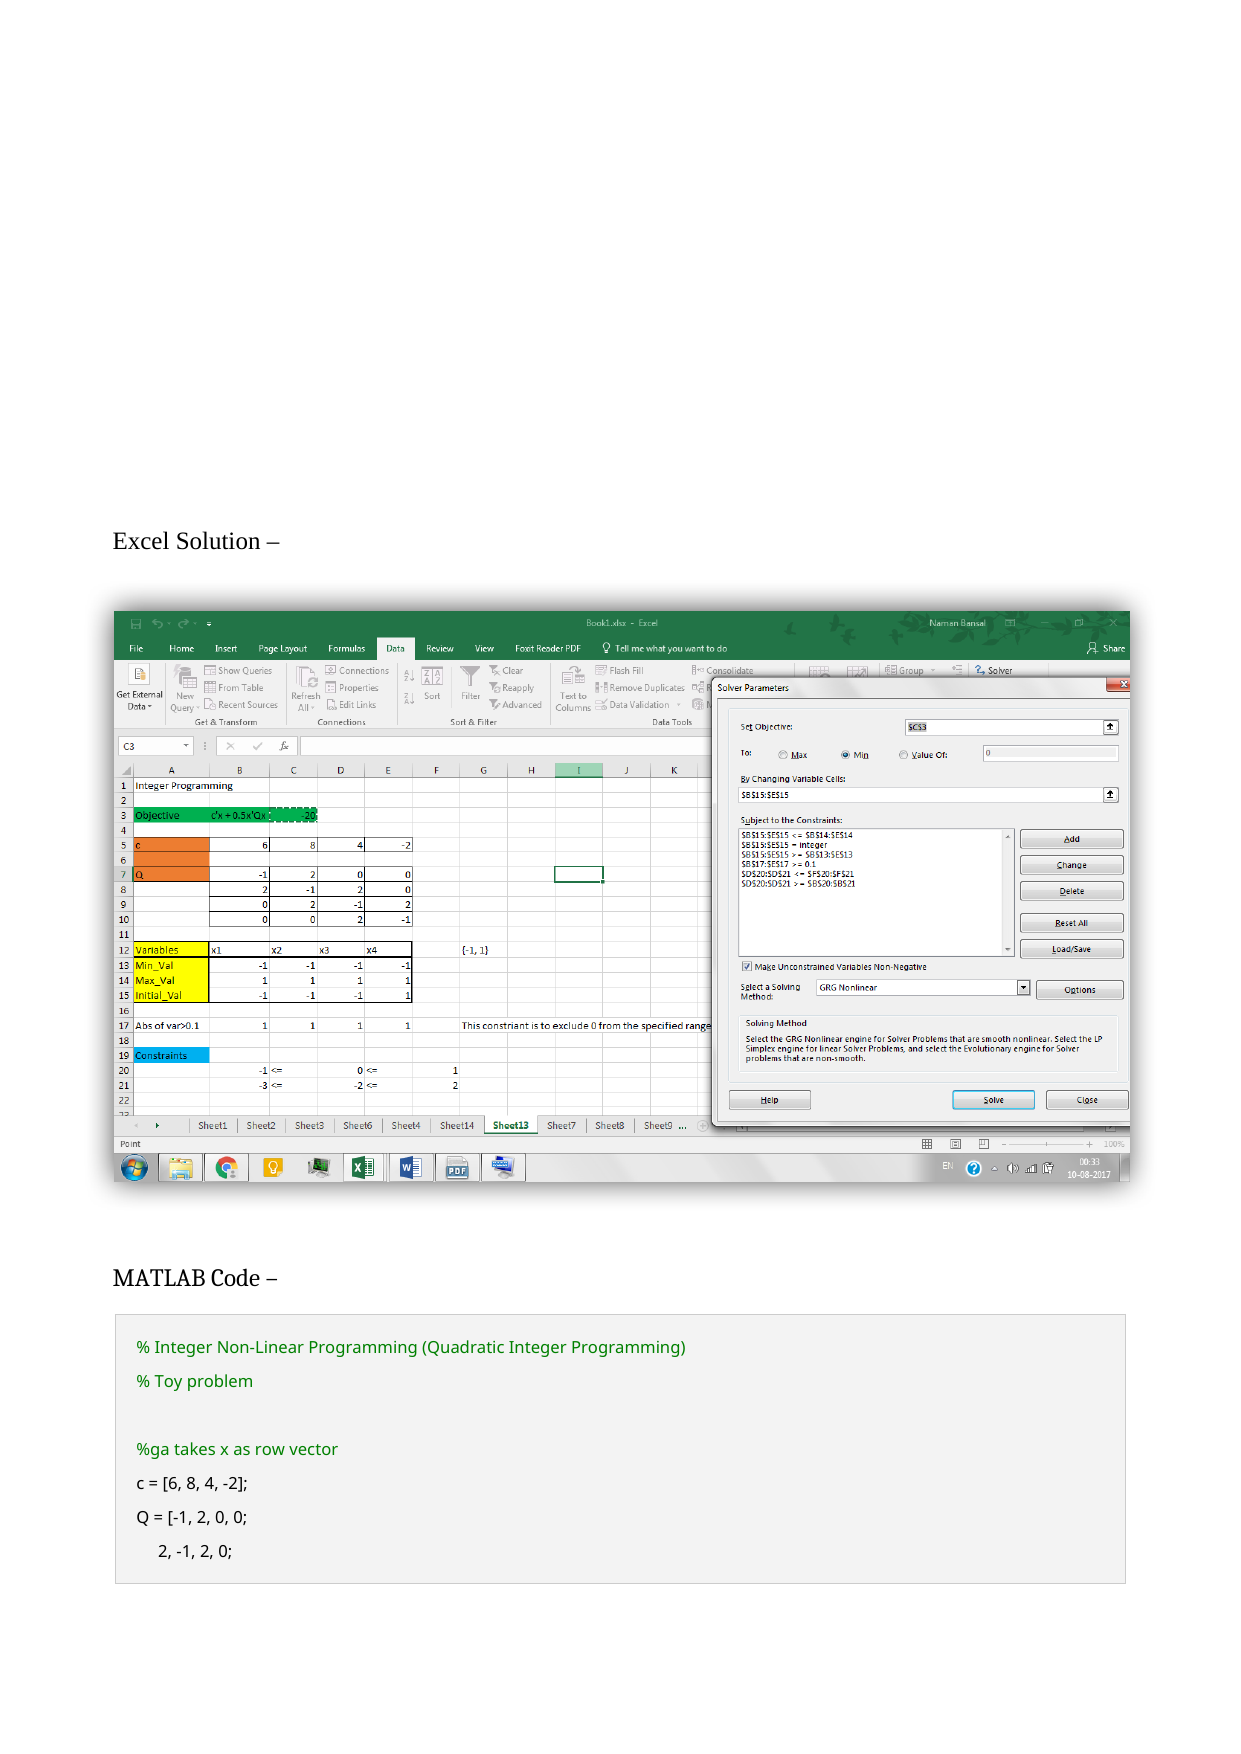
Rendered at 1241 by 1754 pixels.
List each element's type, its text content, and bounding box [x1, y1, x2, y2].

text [116, 1315, 1125, 1583]
text Excel Solution – [112, 526, 1128, 555]
picture [114, 611, 1130, 1182]
text MATLAB Code – [112, 1264, 1128, 1293]
